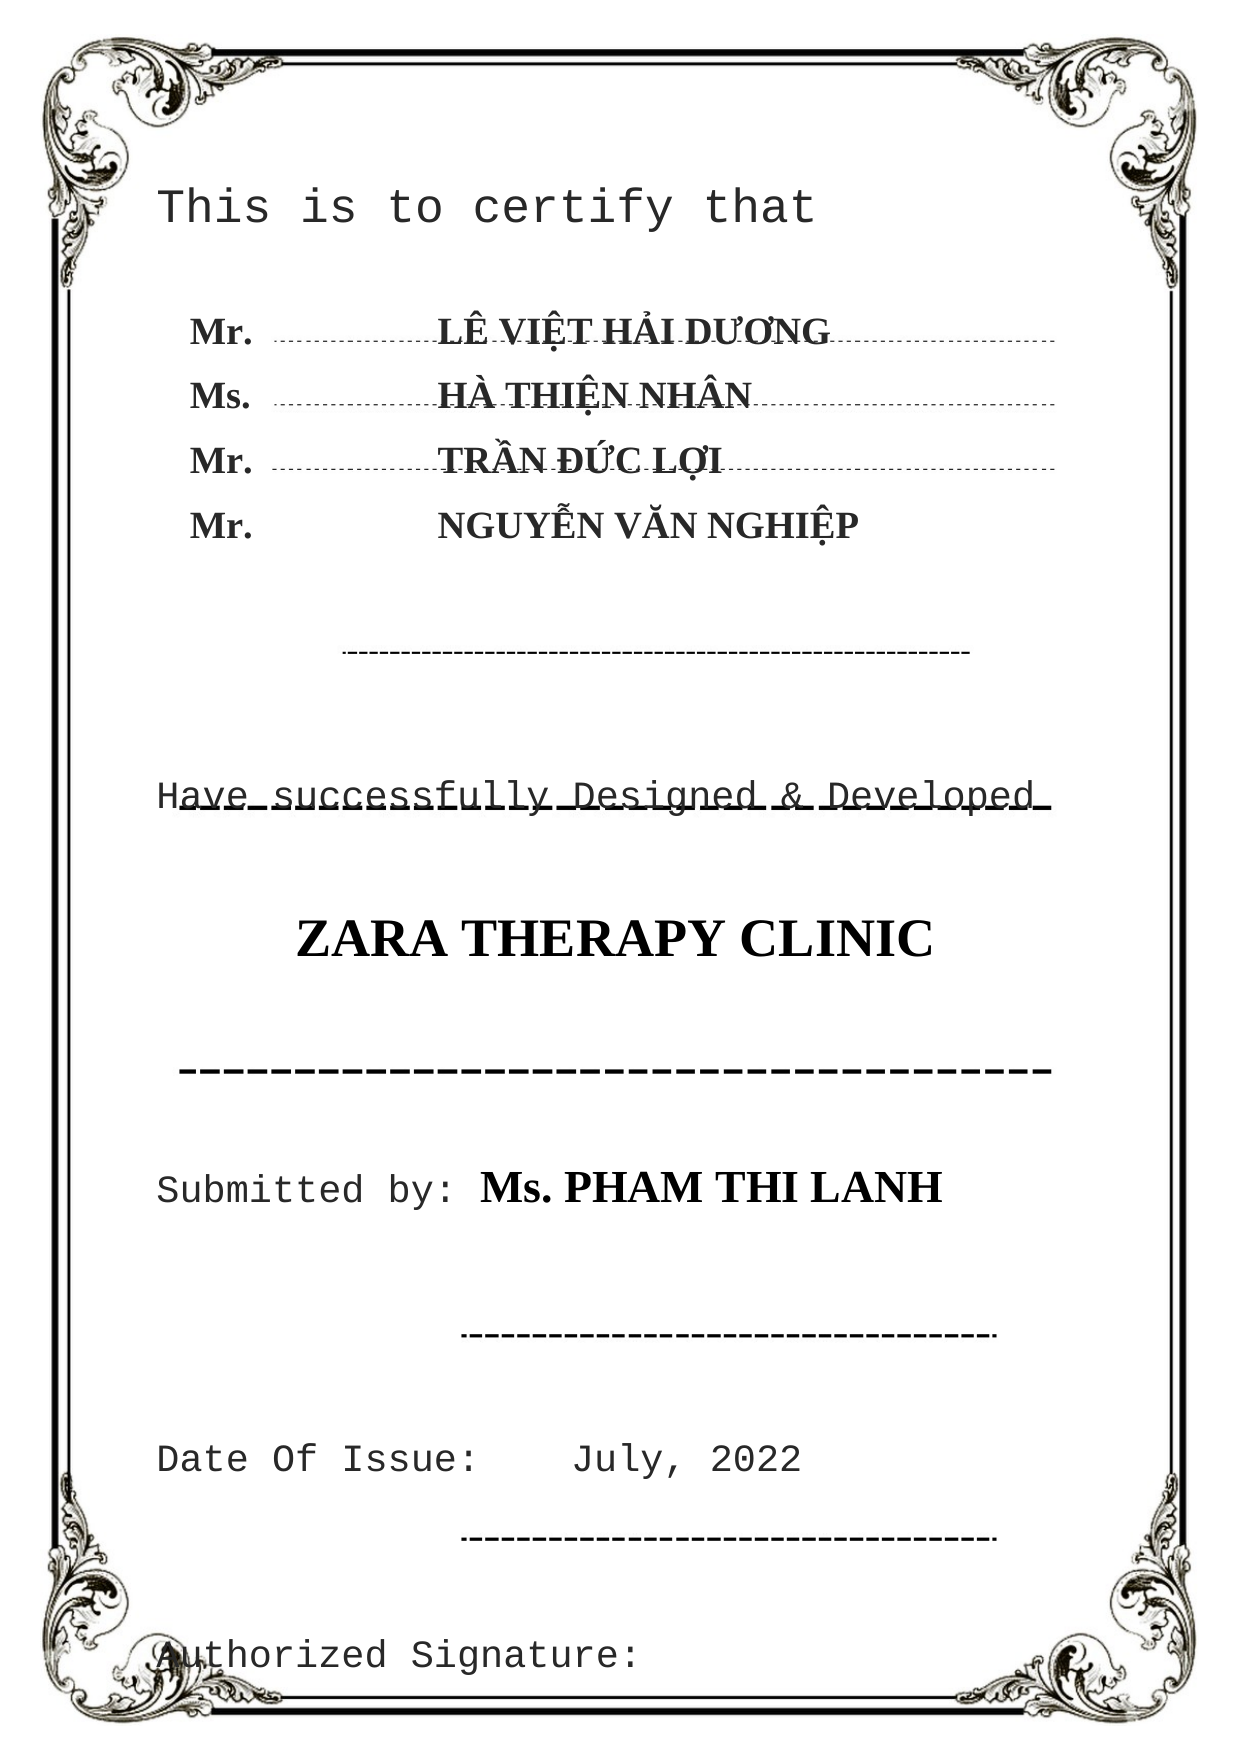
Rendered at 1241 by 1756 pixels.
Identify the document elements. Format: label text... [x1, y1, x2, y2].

text Authorized Signature: [156, 1636, 1203, 1679]
text Submitted by: Ms. PHAM THI LANH [156, 1159, 1203, 1214]
text Ms. HÀ THIỆN NHÂN [189, 373, 1203, 417]
text Mr. LÊ VIỆT HẢI DƯƠNG [189, 308, 1203, 353]
text Date Of Issue: July, 2022 [156, 1440, 1203, 1483]
text This is to certify that [156, 183, 1203, 237]
text Mr. TRẦN ĐỨC LỢI [189, 437, 1203, 482]
text Mr. NGUYỄN VĂN NGHIỆP [189, 502, 1203, 546]
text Have successfully Designed & Developed [156, 776, 1203, 820]
picture [40, 34, 1199, 1726]
text ZARA THERAPY CLINIC [287, 906, 943, 968]
